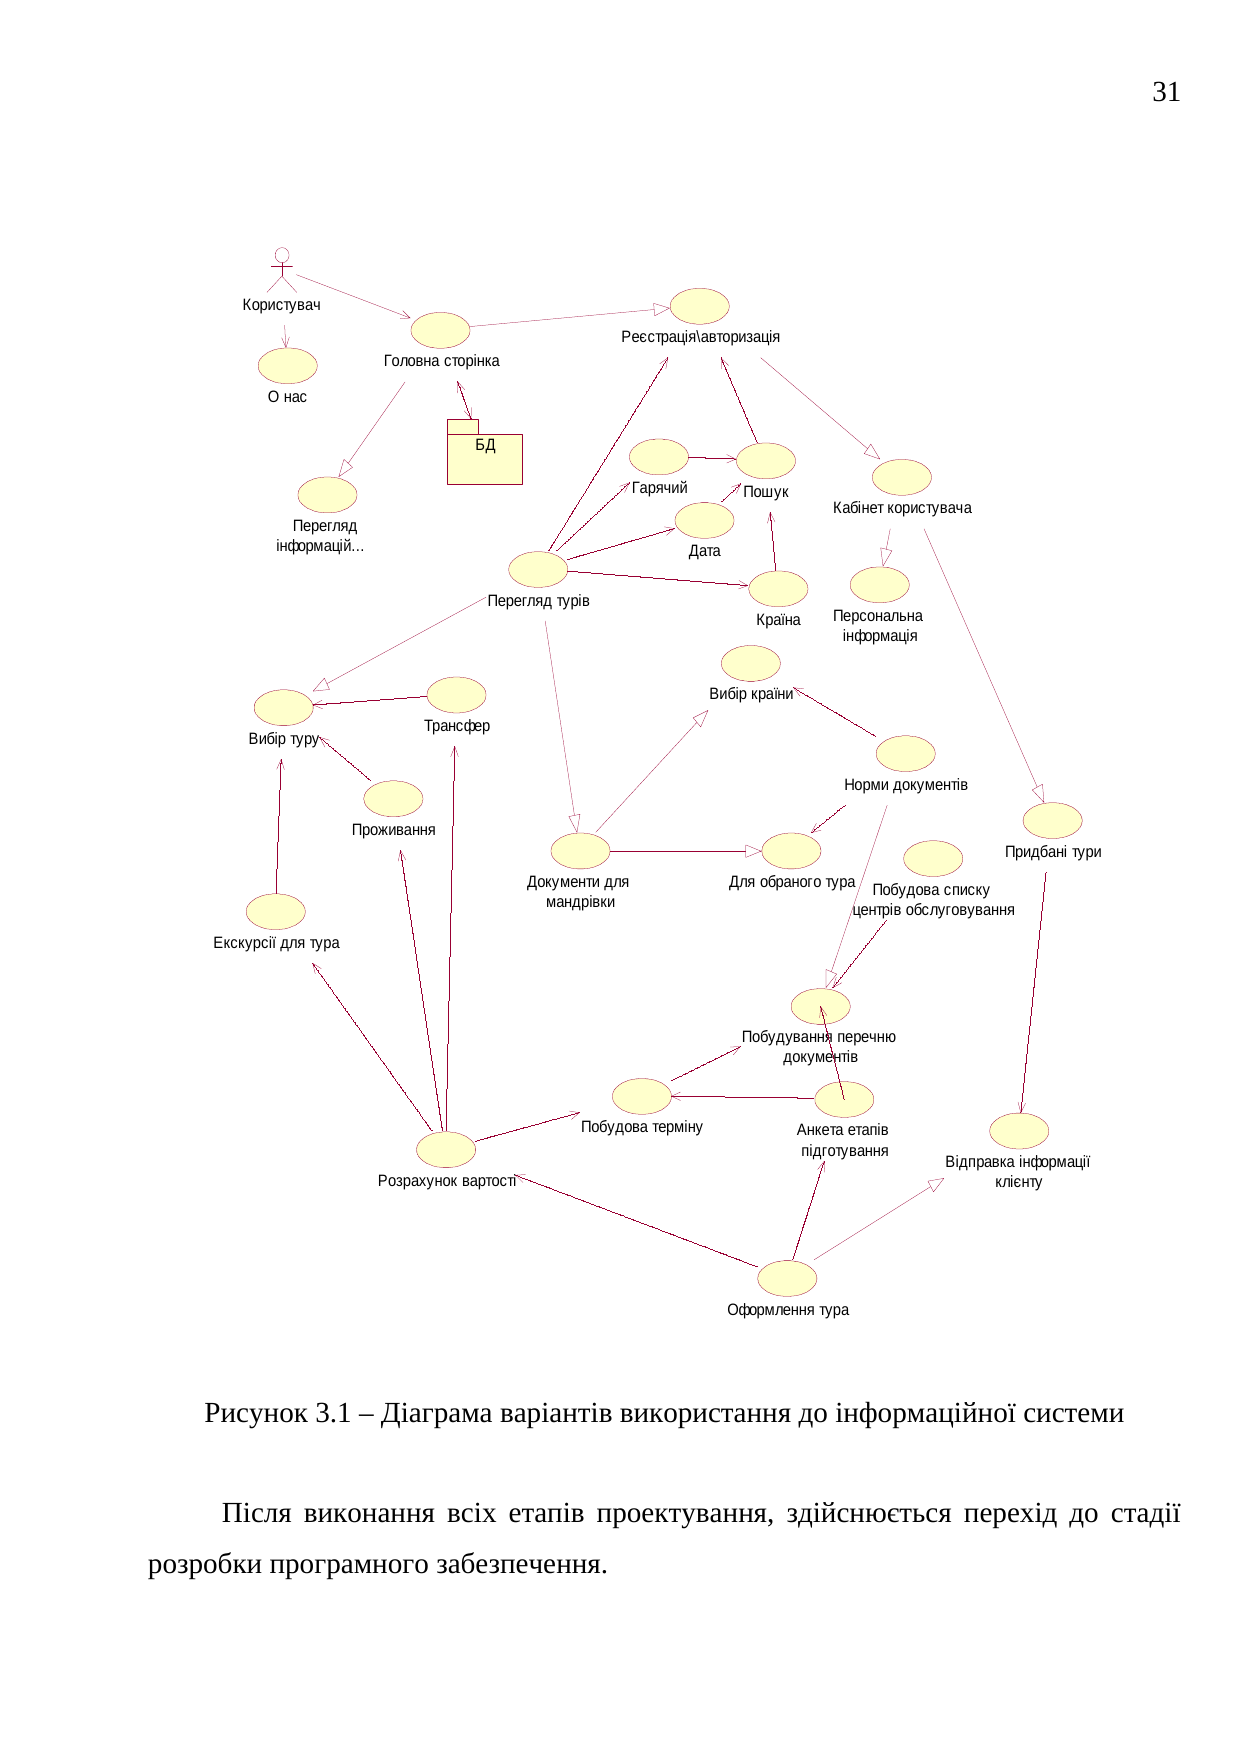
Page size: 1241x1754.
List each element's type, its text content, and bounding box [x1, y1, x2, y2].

text Після виконання всіх етапів проектування, здійснюється перехід до стадії розробки програмного забезпечення. [148, 1496, 1181, 1579]
text Рисунок 3.1 – Діаграма варіантів використання до інформаційної системи [148, 1395, 1181, 1428]
